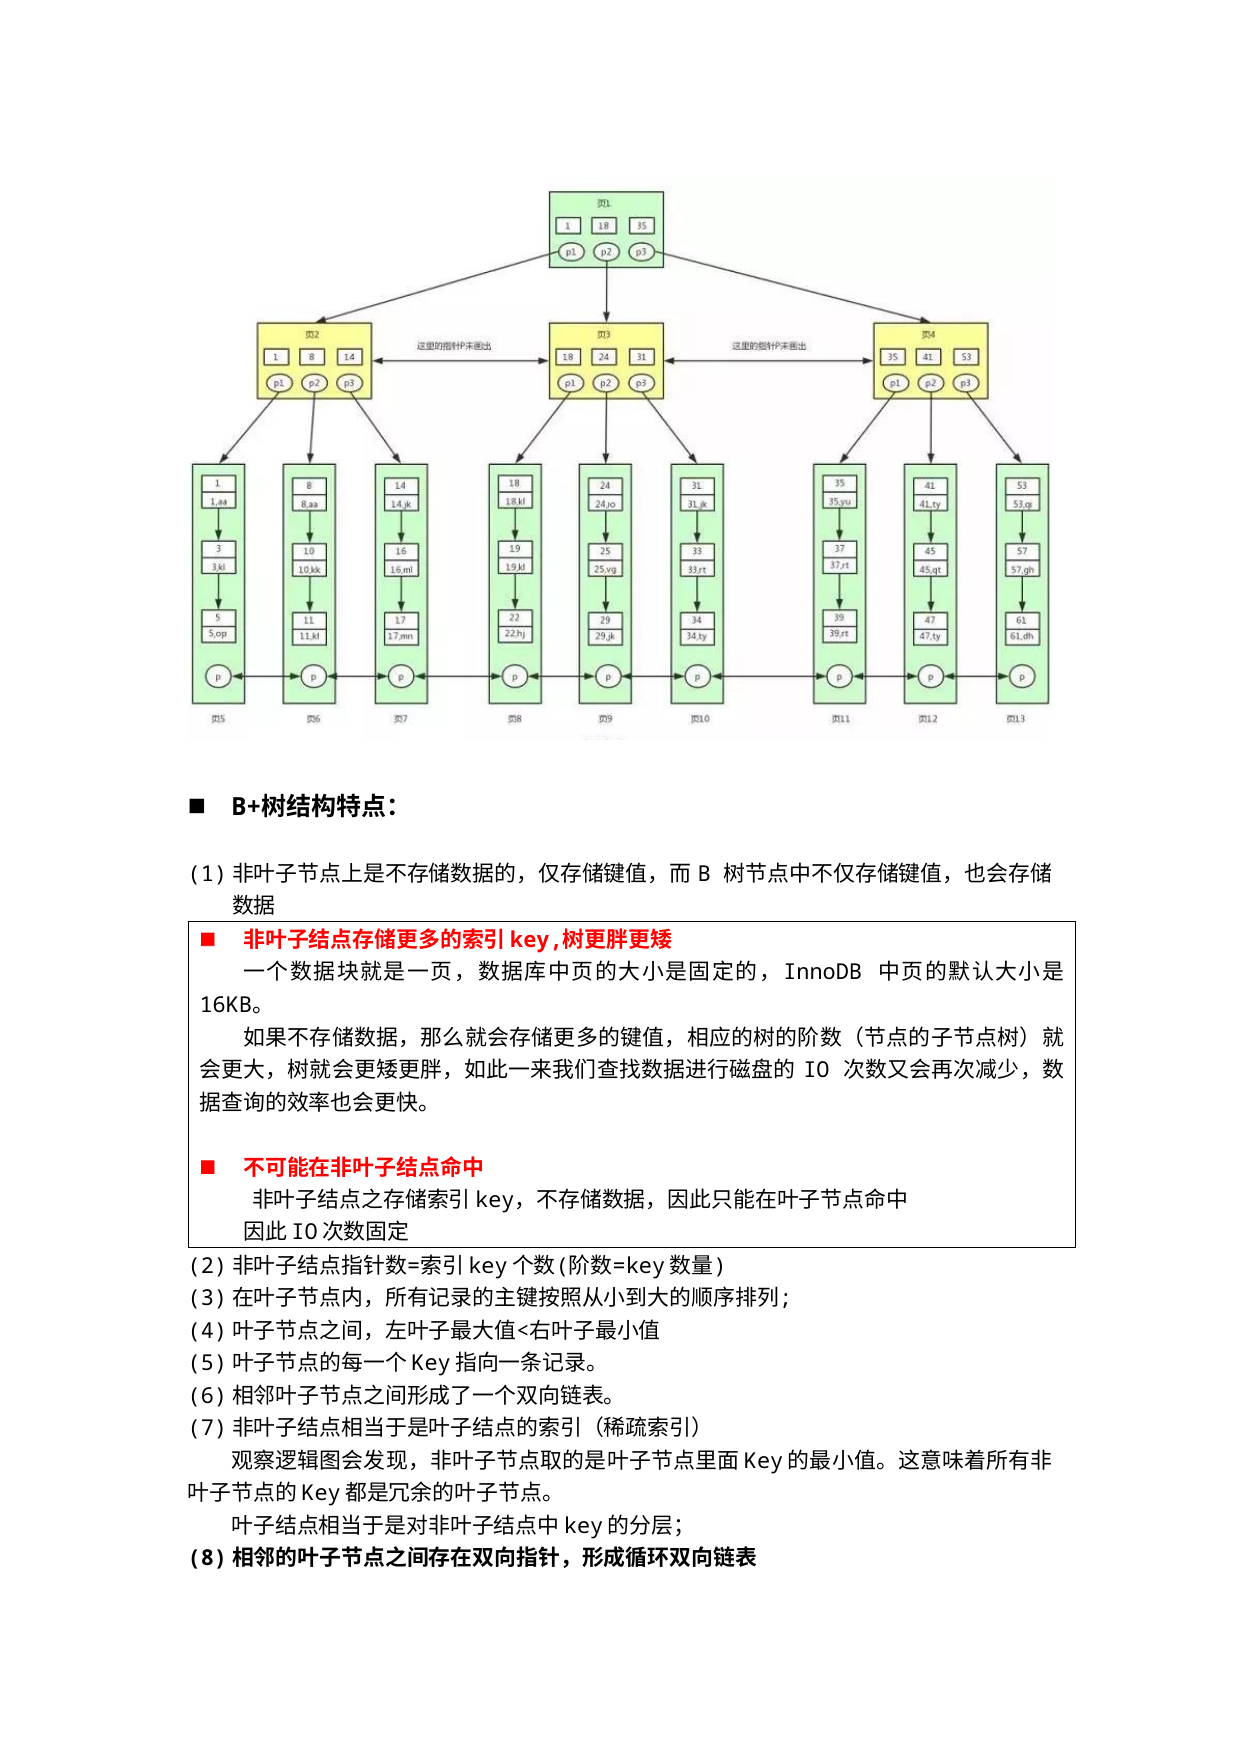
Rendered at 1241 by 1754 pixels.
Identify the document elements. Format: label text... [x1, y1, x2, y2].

picture [187, 162, 1052, 740]
list 非叶子节点上是不存储数据的，仅存储键值，而 B 树节点中不仅存储键值，也会存储数据 [187, 856, 1053, 921]
list 叶子节点之间，左叶子最大值<右叶子最小值 [187, 1313, 1053, 1345]
list 相邻的叶子节点之间存在双向指针，形成循环双向链表 [187, 1540, 1053, 1573]
list 观察逻辑图会发现，非叶子节点取的是叶子节点里面Key的最小值。这意味着所有非叶子节点的Key都是冗余的叶子节点。 [187, 1443, 1053, 1508]
table_header 非叶子结点存储更多的索引key,树更胖更矮 一个数据块就是一页，数据库中页的大小是固定的，InnoDB 中页的默认大小是 16KB。 如果不存储数据，那么就会存储更多的键值，相应的树的阶数（节点的子节点树）就会更大，树就会更矮更胖，如此一来我们查找数据进行磁盘的 IO 次数又会再次减少，数据查询的效率也会更快。 不可能在非叶子结点命中 非叶子结点之存储索引key，不存储数据，因此只能在叶子节点命中 因此IO次数固定 [189, 922, 1075, 1247]
list 叶子结点相当于是对非叶子结点中key的分层； [187, 1508, 1053, 1540]
list 非叶子结点指针数=索引key个数(阶数=key数量) [187, 1248, 1053, 1280]
list 在叶子节点内，所有记录的主键按照从小到大的顺序排列; [187, 1280, 1053, 1313]
list 非叶子结点相当于是叶子结点的索引（稀疏索引） [187, 1410, 1053, 1443]
list 相邻叶子节点之间形成了一个双向链表。 [187, 1378, 1053, 1410]
list 叶子节点的每一个Key指向一条记录。 [187, 1345, 1053, 1378]
subtitle B+树结构特点： [187, 772, 1053, 837]
